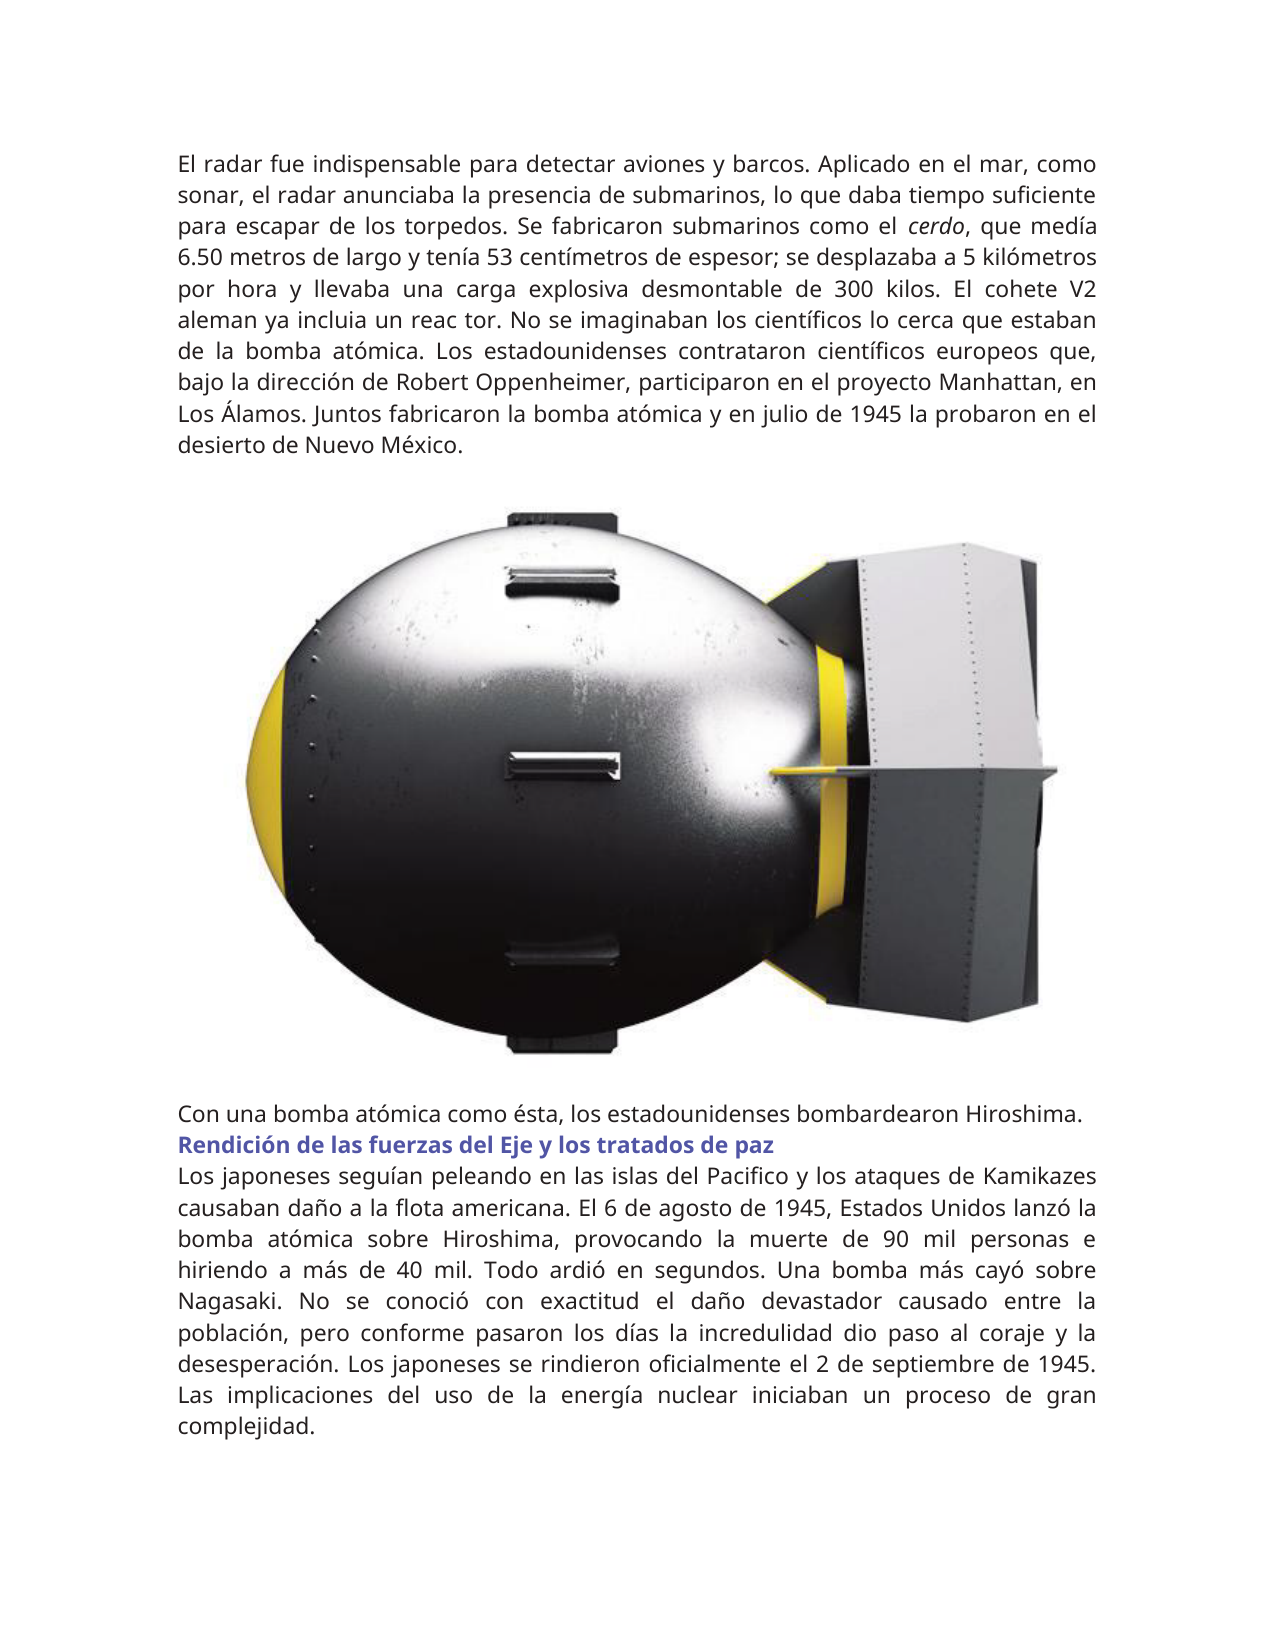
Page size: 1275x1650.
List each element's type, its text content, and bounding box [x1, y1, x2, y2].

text Con una bomba atómica como ésta, los estadounidenses bombardearon Hiroshima. [177, 1098, 1098, 1129]
text Rendición de las fuerzas del Eje y los tratados de paz [177, 1129, 1098, 1160]
text Los japoneses seguían peleando en las islas del Pacifico y los ataques de Kamikazes causaban daño a la flota americana. El 6 de agosto de 1945, Estados Unidos lanzó la bomba atómica sobre Hiroshima, provocando la muerte de 90 mil personas e hiriendo a más de 40 mil. Todo ardió en segundos. Una bomba más cayó sobre Nagasaki. No se conoció con exactitud el daño devastador causado entre la población, pero conforme pasaron los días la incredulidad dio paso al coraje y la desesperación. Los japoneses se rindieron oficialmente el 2 de septiembre de 1945. Las implicaciones del uso de la energía nuclear iniciaban un proceso de gran complejidad. [177, 1160, 1098, 1441]
text El radar fue indispensable para detectar aviones y barcos. Aplicado en el mar, como sonar, el radar anunciaba la presencia de submarinos, lo que daba tiempo suficiente para escapar de los torpedos. Se fabricaron submarinos como el cerdo, que medía 6.50 metros de largo y tenía 53 centímetros de espesor; se desplazaba a 5 kilómetros por hora y llevaba una carga explosiva desmontable de 300 kilos. El cohete V2 aleman ya incluia un reac tor. No se imaginaban los científicos lo cerca que estaban de la bomba atómica. Los estadounidenses contrataron científicos europeos que, bajo la dirección de Robert Oppenheimer, participaron en el proyecto Manhattan, en Los Álamos. Juntos fabricaron la bomba atómica y en julio de 1945 la probaron en el desierto de Nuevo México. [177, 148, 1098, 460]
